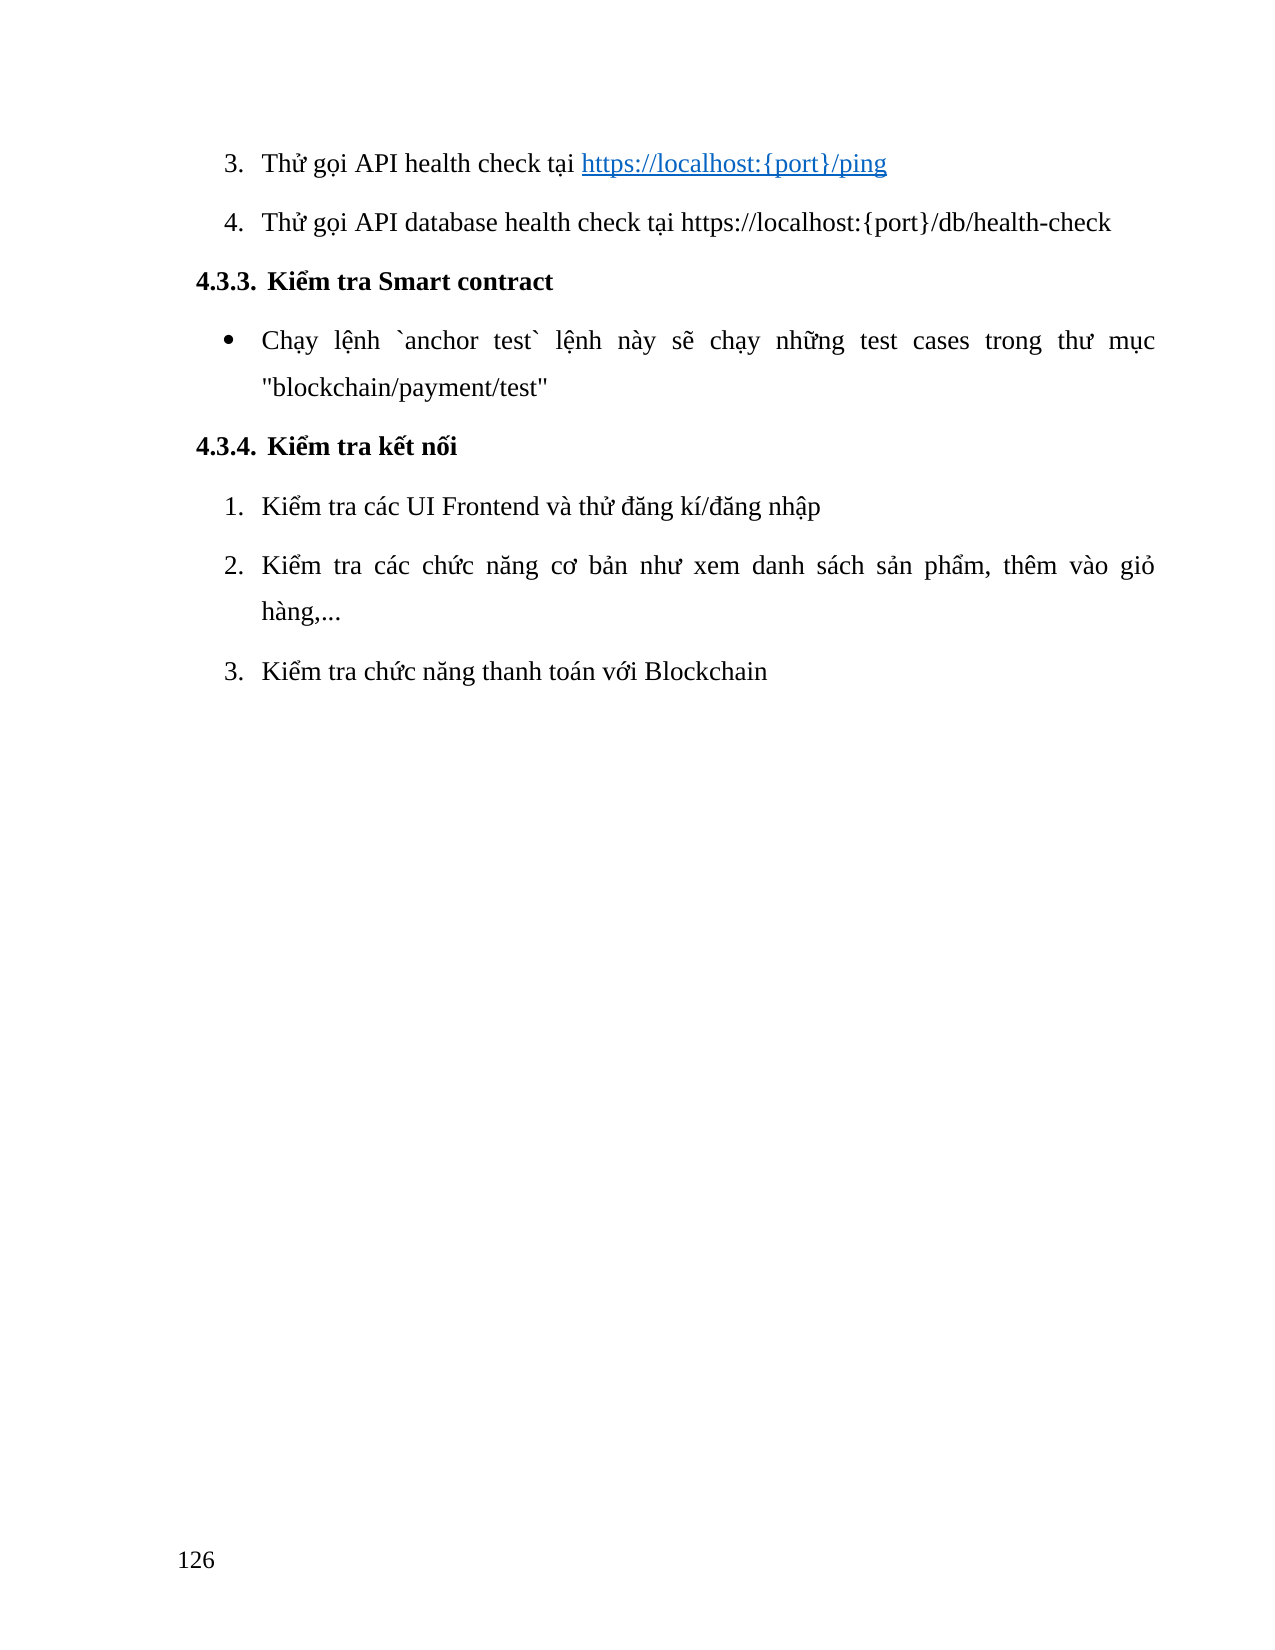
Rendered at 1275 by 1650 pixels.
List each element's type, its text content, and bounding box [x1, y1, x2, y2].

list Kiểm tra các chức năng cơ bản như xem danh sách sản phẩm, thêm vào giỏ hàng,... [224, 549, 1156, 627]
list Thử gọi API database health check tại https://localhost:{port}/db/health-check [224, 206, 1156, 237]
list Thử gọi API health check tại https://localhost:{port}/ping [224, 147, 1156, 178]
list Kiểm tra chức năng thanh toán với Blockchain [224, 654, 1156, 686]
subtitle Kiểm tra kết nối [196, 430, 1156, 462]
list Kiểm tra các UI Frontend và thử đăng kí/đăng nhập [224, 489, 1156, 521]
subtitle Kiểm tra Smart contract [196, 265, 1156, 296]
list Chạy lệnh `anchor test` lệnh này sẽ chạy những test cases trong thư mục "blockchain/payment/test" [224, 324, 1156, 402]
